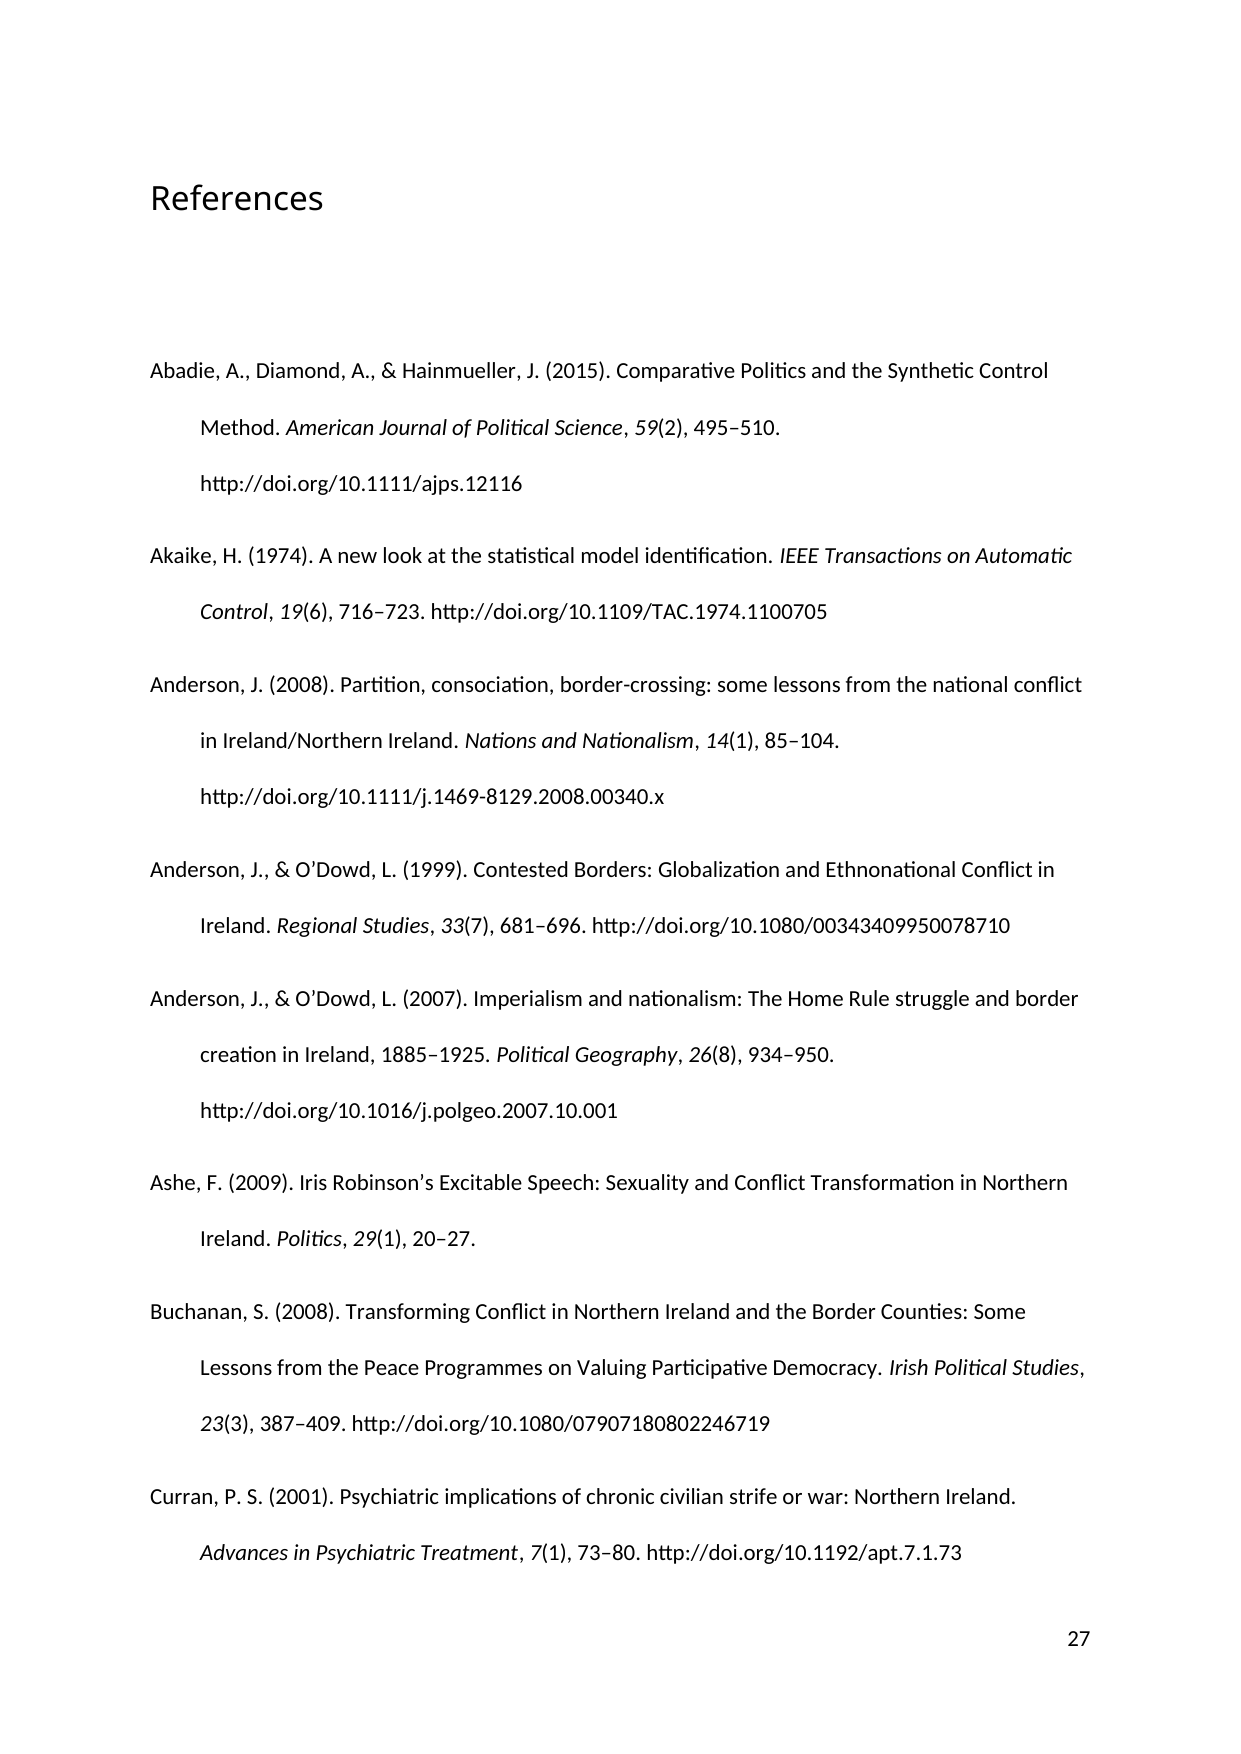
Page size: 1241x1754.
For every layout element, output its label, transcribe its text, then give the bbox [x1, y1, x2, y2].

text Curran, P. S. (2001). Psychiatric implications of chronic civilian strife or war: Northern Ireland. Advances in Psychiatric Treatment, 7(1), 73–80. http://doi.org/10.1192/apt.7.1.73 [150, 1482, 1090, 1566]
text Buchanan, S. (2008). Transforming Conflict in Northern Ireland and the Border Counties: Some Lessons from the Peace Programmes on Valuing Participative Democracy. Irish Political Studies, 23(3), 387–409. http://doi.org/10.1080/07907180802246719 [150, 1297, 1090, 1437]
text Ashe, F. (2009). Iris Robinson’s Excitable Speech: Sexuality and Conflict Transformation in Northern Ireland. Politics, 29(1), 20–27. [150, 1168, 1090, 1253]
text Anderson, J. (2008). Partition, consociation, border-crossing: some lessons from the national conflict in Ireland/Northern Ireland. Nations and Nationalism, 14(1), 85–104. http://doi.org/10.1111/j.1469-8129.2008.00340.x [150, 670, 1090, 810]
text Abadie, A., Diamond, A., & Hainmueller, J. (2015). Comparative Politics and the Synthetic Control Method. American Journal of Political Science, 59(2), 495–510. http://doi.org/10.1111/ajps.12116 [150, 357, 1090, 497]
text Akaike, H. (1974). A new look at the statistical model identification. IEEE Transactions on Automatic Control, 19(6), 716–723. http://doi.org/10.1109/TAC.1974.1100705 [150, 541, 1090, 626]
text Anderson, J., & O’Dowd, L. (1999). Contested Borders: Globalization and Ethnonational Conflict in Ireland. Regional Studies, 33(7), 681–696. http://doi.org/10.1080/00343409950078710 [150, 855, 1090, 939]
text Anderson, J., & O’Dowd, L. (2007). Imperialism and nationalism: The Home Rule struggle and border creation in Ireland, 1885–1925. Political Geography, 26(8), 934–950. http://doi.org/10.1016/j.polgeo.2007.10.001 [150, 984, 1090, 1124]
subtitle References [150, 175, 1090, 311]
